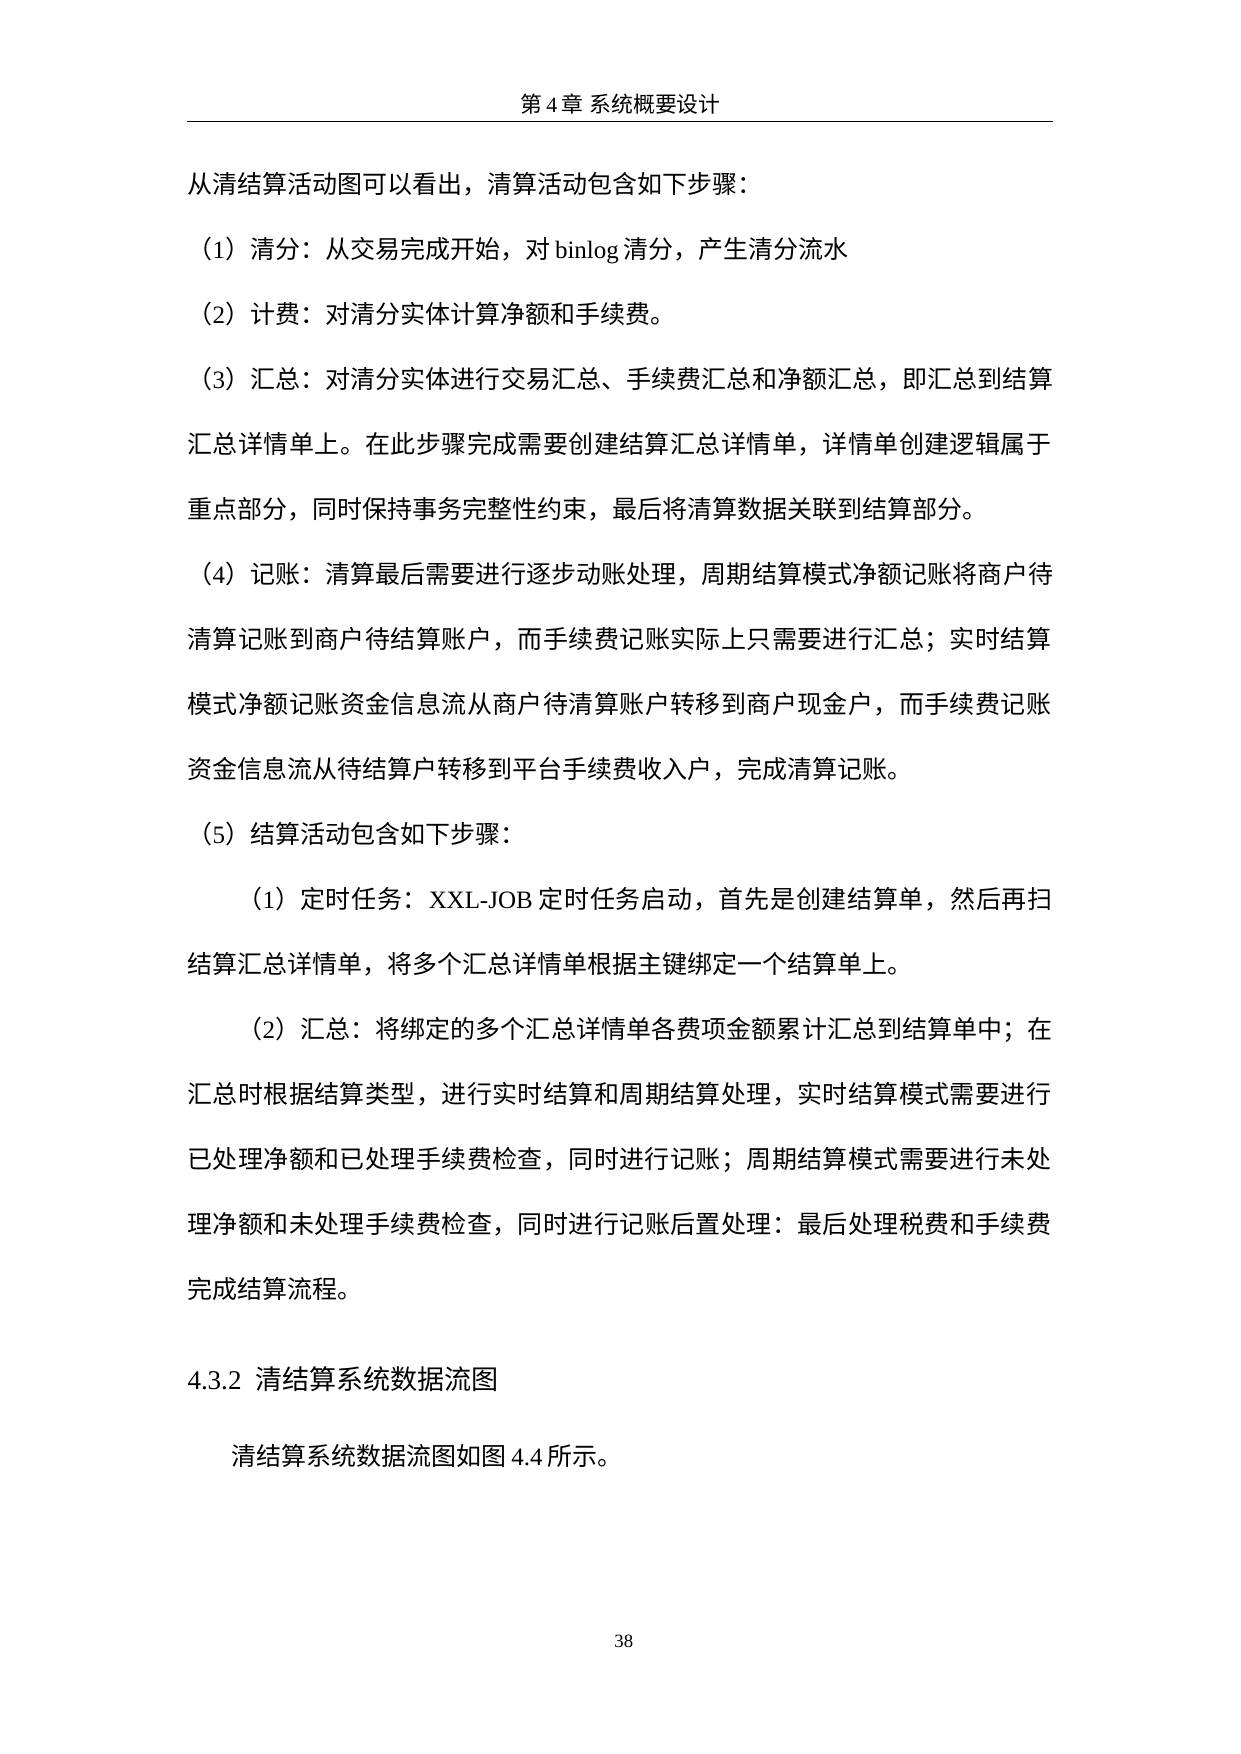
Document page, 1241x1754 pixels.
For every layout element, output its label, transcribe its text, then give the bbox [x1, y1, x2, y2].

text 从清结算活动图可以看出，清算活动包含如下步骤： [187, 150, 1053, 215]
list 计费：对清分实体计算净额和手续费。 [187, 280, 1053, 345]
list 清结算系统数据流图如图4.4所示。 [187, 1422, 1053, 1487]
text 4.3.2 清结算系统数据流图 [187, 1345, 1053, 1410]
list 定时任务：XXL-JOB定时任务启动，首先是创建结算单，然后再扫结算汇总详情单，将多个汇总详情单根据主键绑定一个结算单上。 [187, 865, 1053, 995]
list 结算活动包含如下步骤： [187, 800, 1053, 865]
list 汇总：将绑定的多个汇总详情单各费项金额累计汇总到结算单中；在汇总时根据结算类型，进行实时结算和周期结算处理，实时结算模式需要进行已处理净额和已处理手续费检查，同时进行记账；周期结算模式需要进行未处理净额和未处理手续费检查，同时进行记账后置处理：最后处理税费和手续费，完成结算流程。 [187, 995, 1053, 1320]
list 记账：清算最后需要进行逐步动账处理，周期结算模式净额记账将商户待清算记账到商户待结算账户，而手续费记账实际上只需要进行汇总；实时结算模式净额记账资金信息流从商户待清算账户转移到商户现金户，而手续费记账资金信息流从待结算户转移到平台手续费收入户，完成清算记账。 [187, 540, 1053, 800]
list 汇总：对清分实体进行交易汇总、手续费汇总和净额汇总，即汇总到结算汇总详情单上。在此步骤完成需要创建结算汇总详情单，详情单创建逻辑属于重点部分，同时保持事务完整性约束，最后将清算数据关联到结算部分。 [187, 345, 1053, 540]
list 清分：从交易完成开始，对binlog清分，产生清分流水 [187, 215, 1053, 280]
